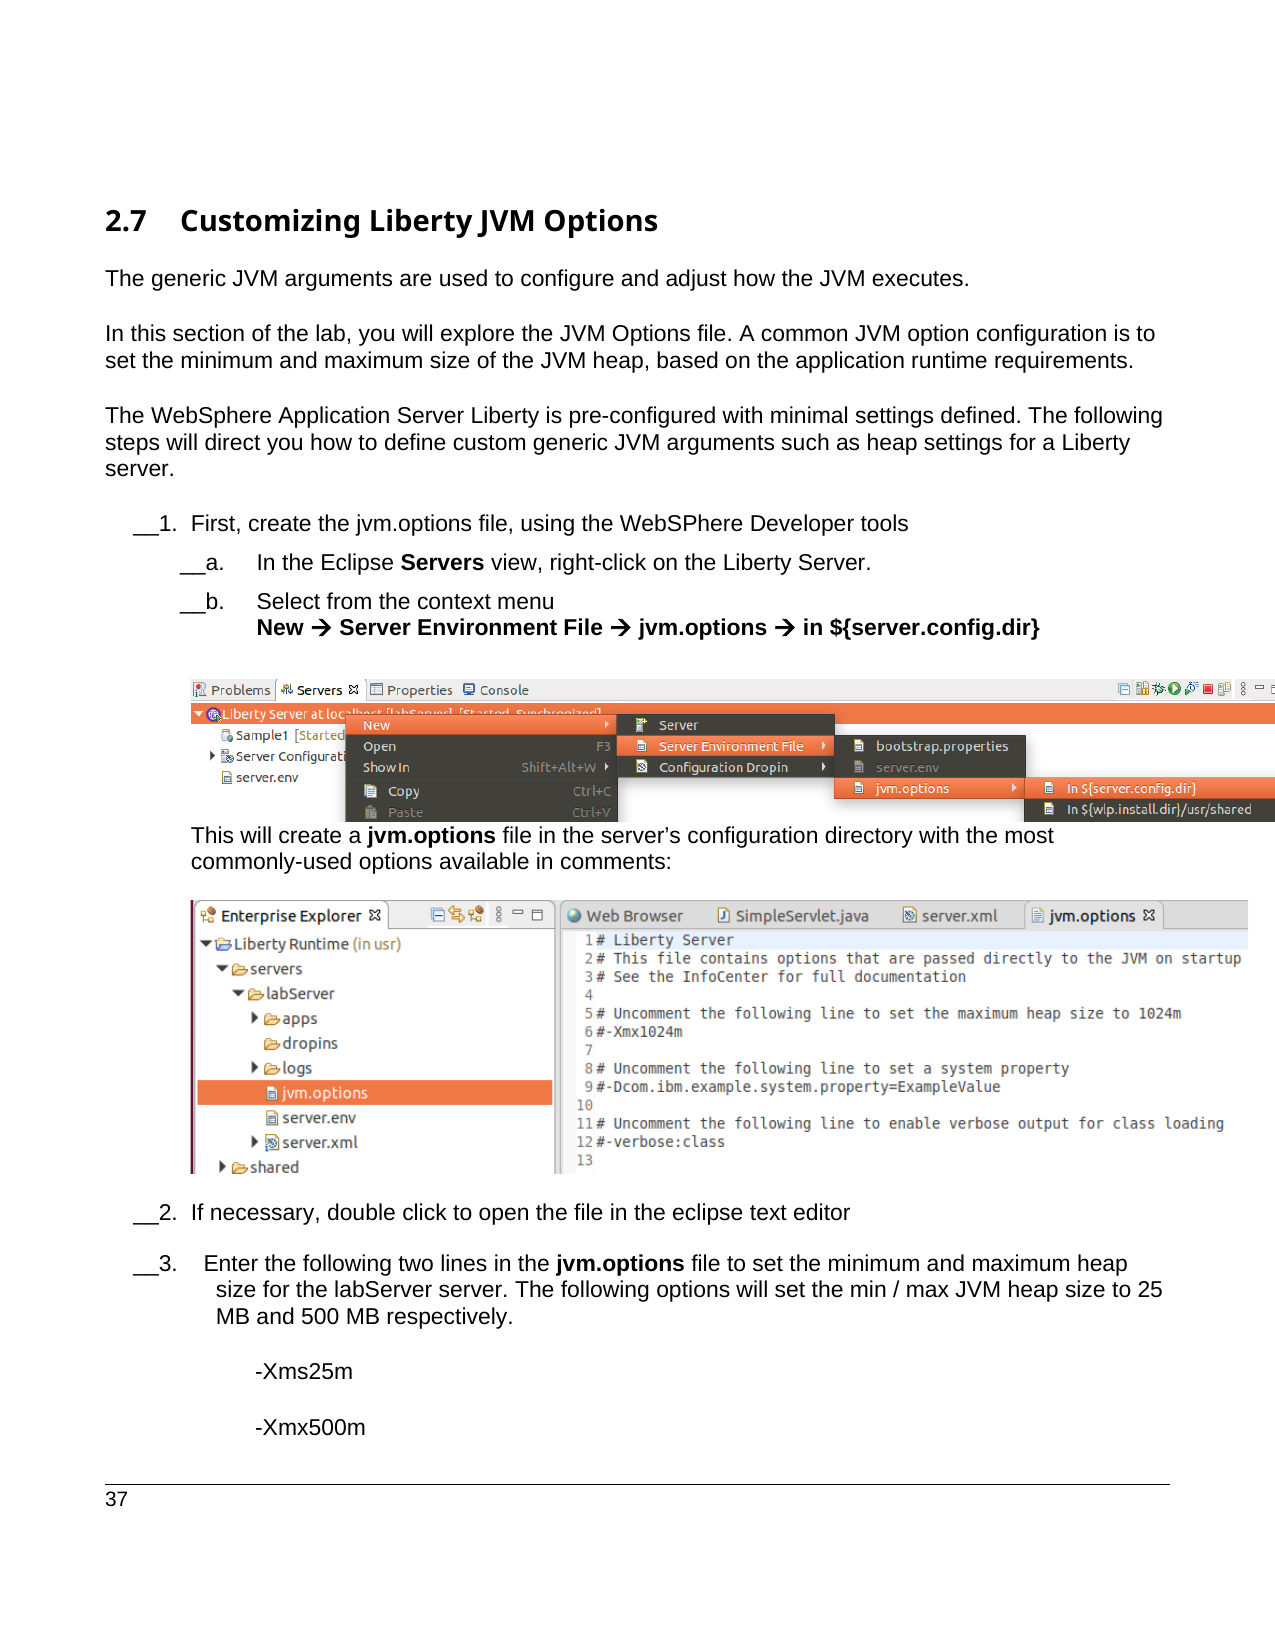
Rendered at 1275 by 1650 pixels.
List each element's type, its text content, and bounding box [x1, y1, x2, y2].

list Select from the context menu New Server Environment File jvm.options in ${server.config.dir} [180, 588, 1170, 667]
subtitle Customizing Liberty JVM Options [105, 200, 1170, 240]
list If necessary, double click to open the file in the eclipse text editor [133, 1198, 1170, 1225]
list In the Eclipse Servers view, right-click on the Liberty Server. [180, 549, 1170, 576]
text -Xms25m [255, 1358, 1170, 1384]
text In this section of the lab, you will explore the JVM Options file. A common JVM option configuration is to set the minimum and maximum size of the JVM heap, based on the application runtime requirements. [105, 320, 1170, 373]
text -Xmx500m [255, 1414, 1170, 1440]
picture [190, 679, 1275, 822]
text The generic JVM arguments are used to configure and adjust how the JVM executes. [105, 265, 1170, 291]
text The WebSphere Application Server Liberty is pre-configured with minimal settings defined. The following steps will direct you how to define custom generic JVM arguments such as heap settings for a Liberty server. [105, 402, 1170, 481]
list First, create the jvm.options file, using the WebSPhere Developer tools [133, 510, 1170, 537]
list This will create a jvm.options file in the server’s configuration directory with the most commonly-used options available in comments: [191, 822, 1170, 900]
picture [190, 900, 1249, 1174]
list Enter the following two lines in the jvm.options file to set the minimum and maximum heap size for the labServer server. The following options will set the min / max JVM heap size to 25 MB and 500 MB respectively. [133, 1250, 1170, 1329]
